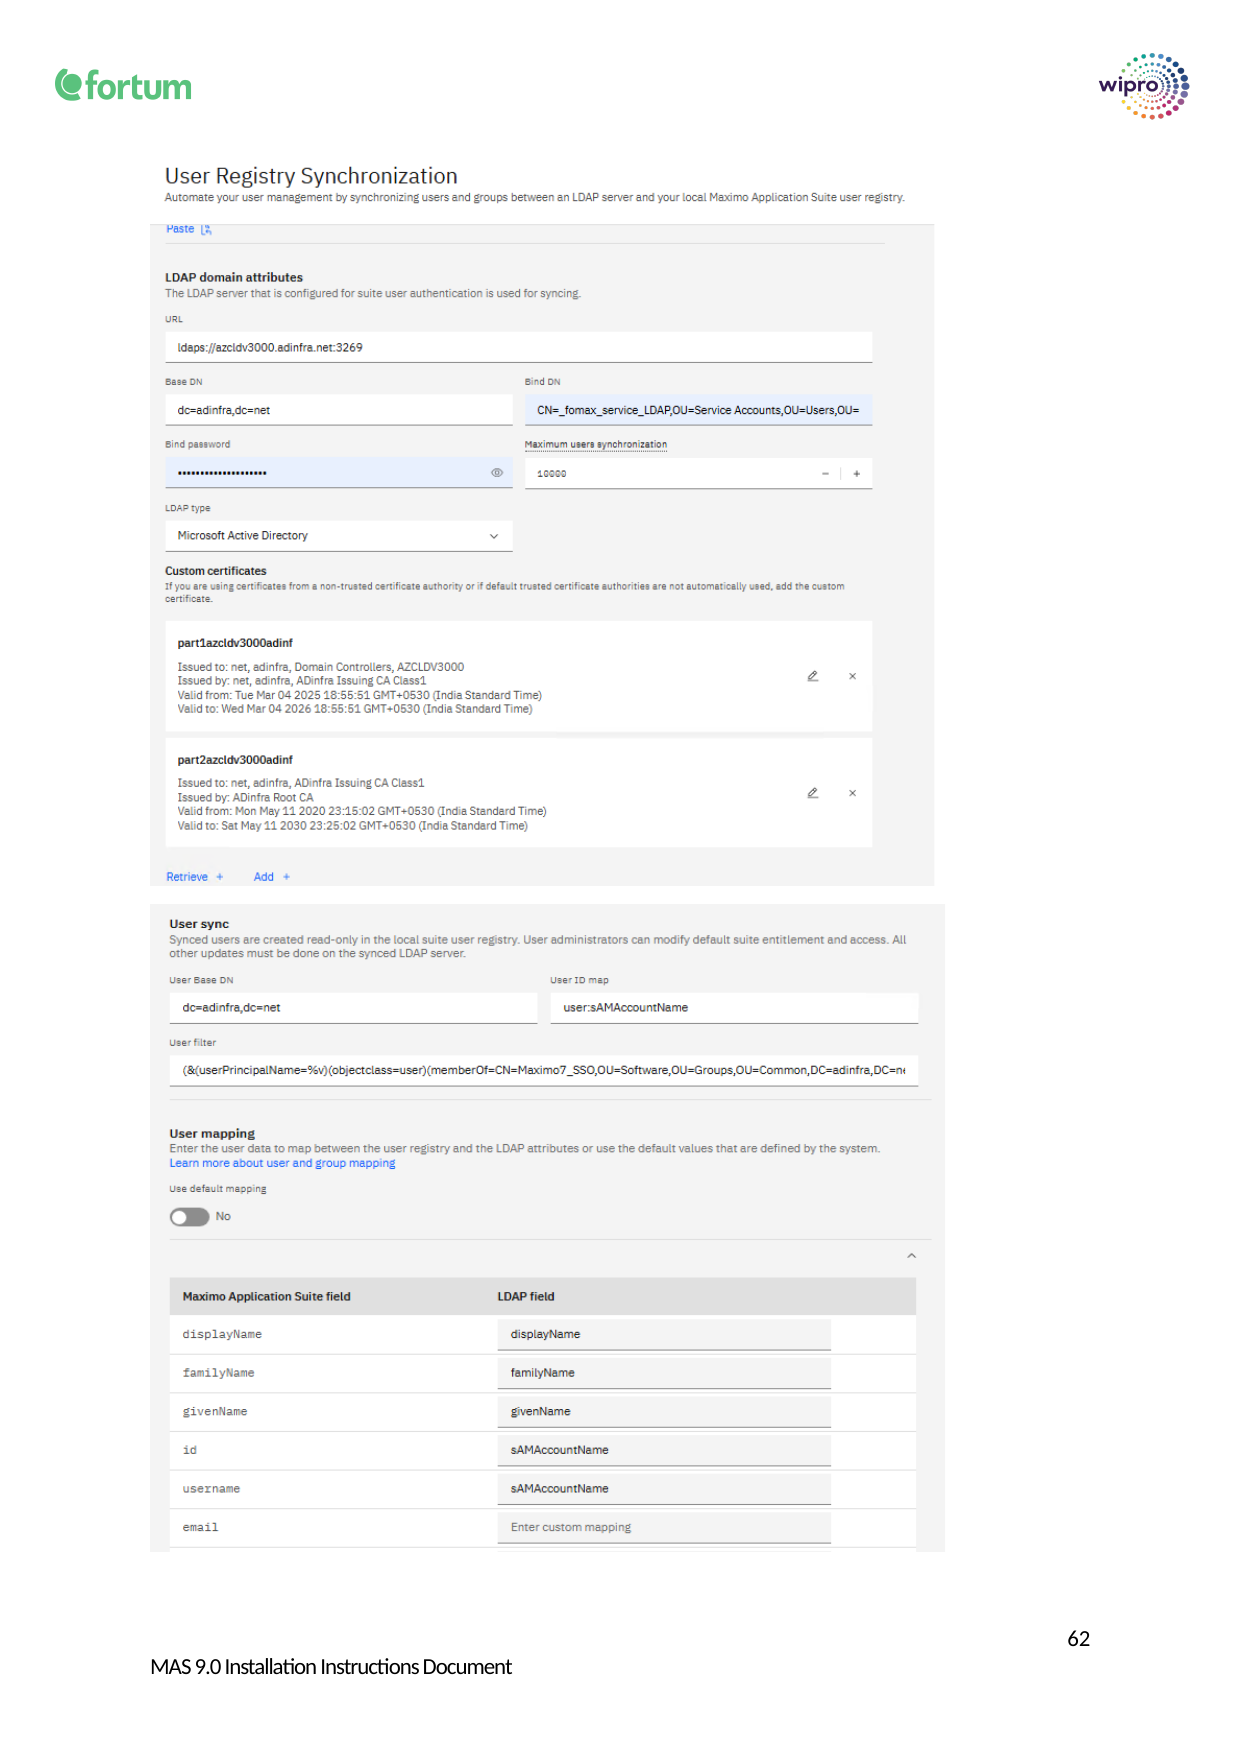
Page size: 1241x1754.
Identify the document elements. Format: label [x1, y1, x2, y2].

picture [1084, 30, 1204, 142]
picture [150, 904, 946, 1552]
picture [53, 49, 193, 120]
picture [150, 150, 935, 886]
